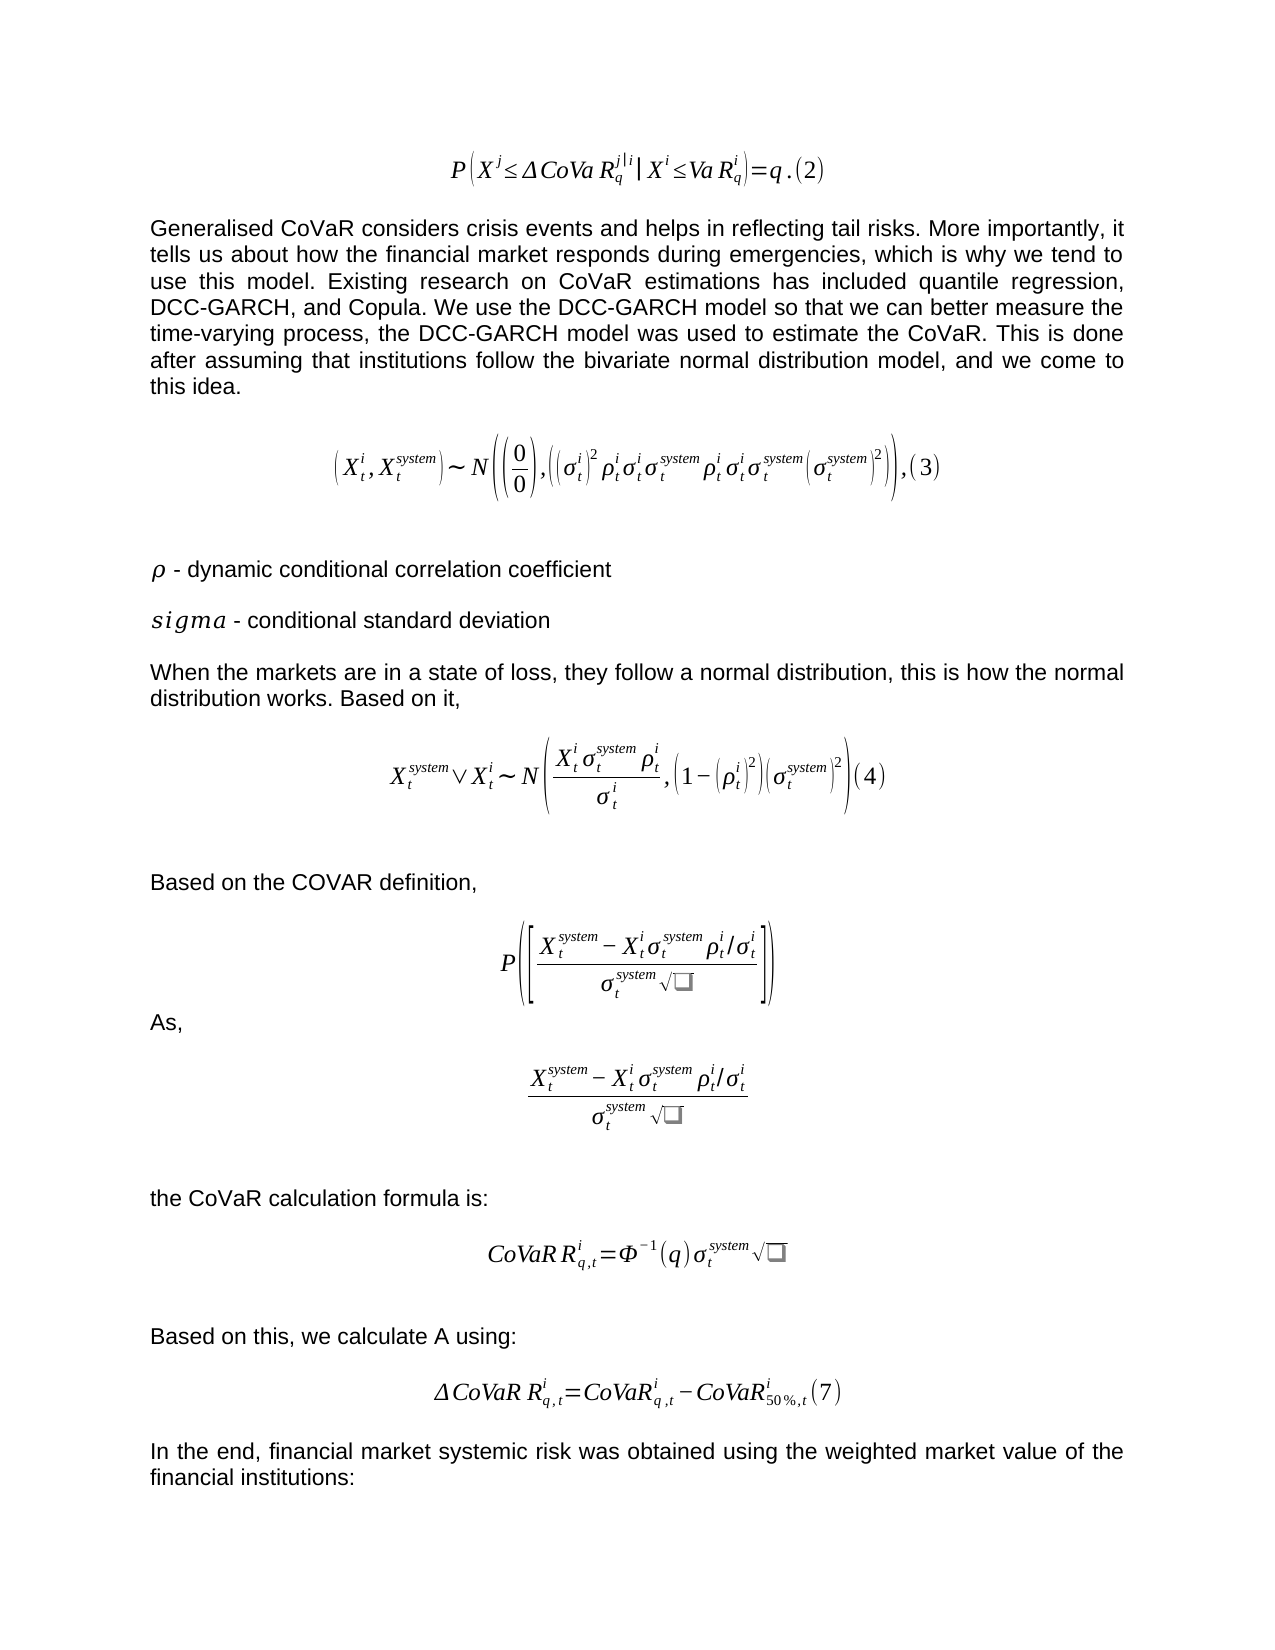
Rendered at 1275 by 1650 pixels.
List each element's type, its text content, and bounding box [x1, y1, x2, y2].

text As, [150, 1009, 1125, 1035]
text the CoVaR calculation formula is: [150, 1185, 1125, 1211]
text Generalised CoVaR considers crisis events and helps in reflecting tail risks. More importantly, it tells us about how the financial market responds during emergencies, which is why we tend to use this model. Existing research on CoVaR estimations has included quantile regression, DCC-GARCH, and Copula. We use the DCC-GARCH model so that we can better measure the time-varying process, the DCC-GARCH model was used to estimate the CoVaR. This is done after assuming that institutions follow the bivariate normal distribution model, and we come to this idea. [150, 215, 1125, 399]
text When the markets are in a state of loss, they follow a normal distribution, this is how the normal distribution works. Based on it, [150, 658, 1125, 711]
text 𝜌 - dynamic conditional correlation coefficient [150, 556, 1125, 582]
text Based on this, we calculate A using: [150, 1323, 1125, 1349]
text 𝑠𝑖𝑔𝑚𝑎 - conditional standard deviation [150, 607, 1125, 633]
text Based on the COVAR definition, [150, 868, 1125, 895]
text In the end, financial market systemic risk was obtained using the weighted market value of the financial institutions: [150, 1438, 1125, 1491]
